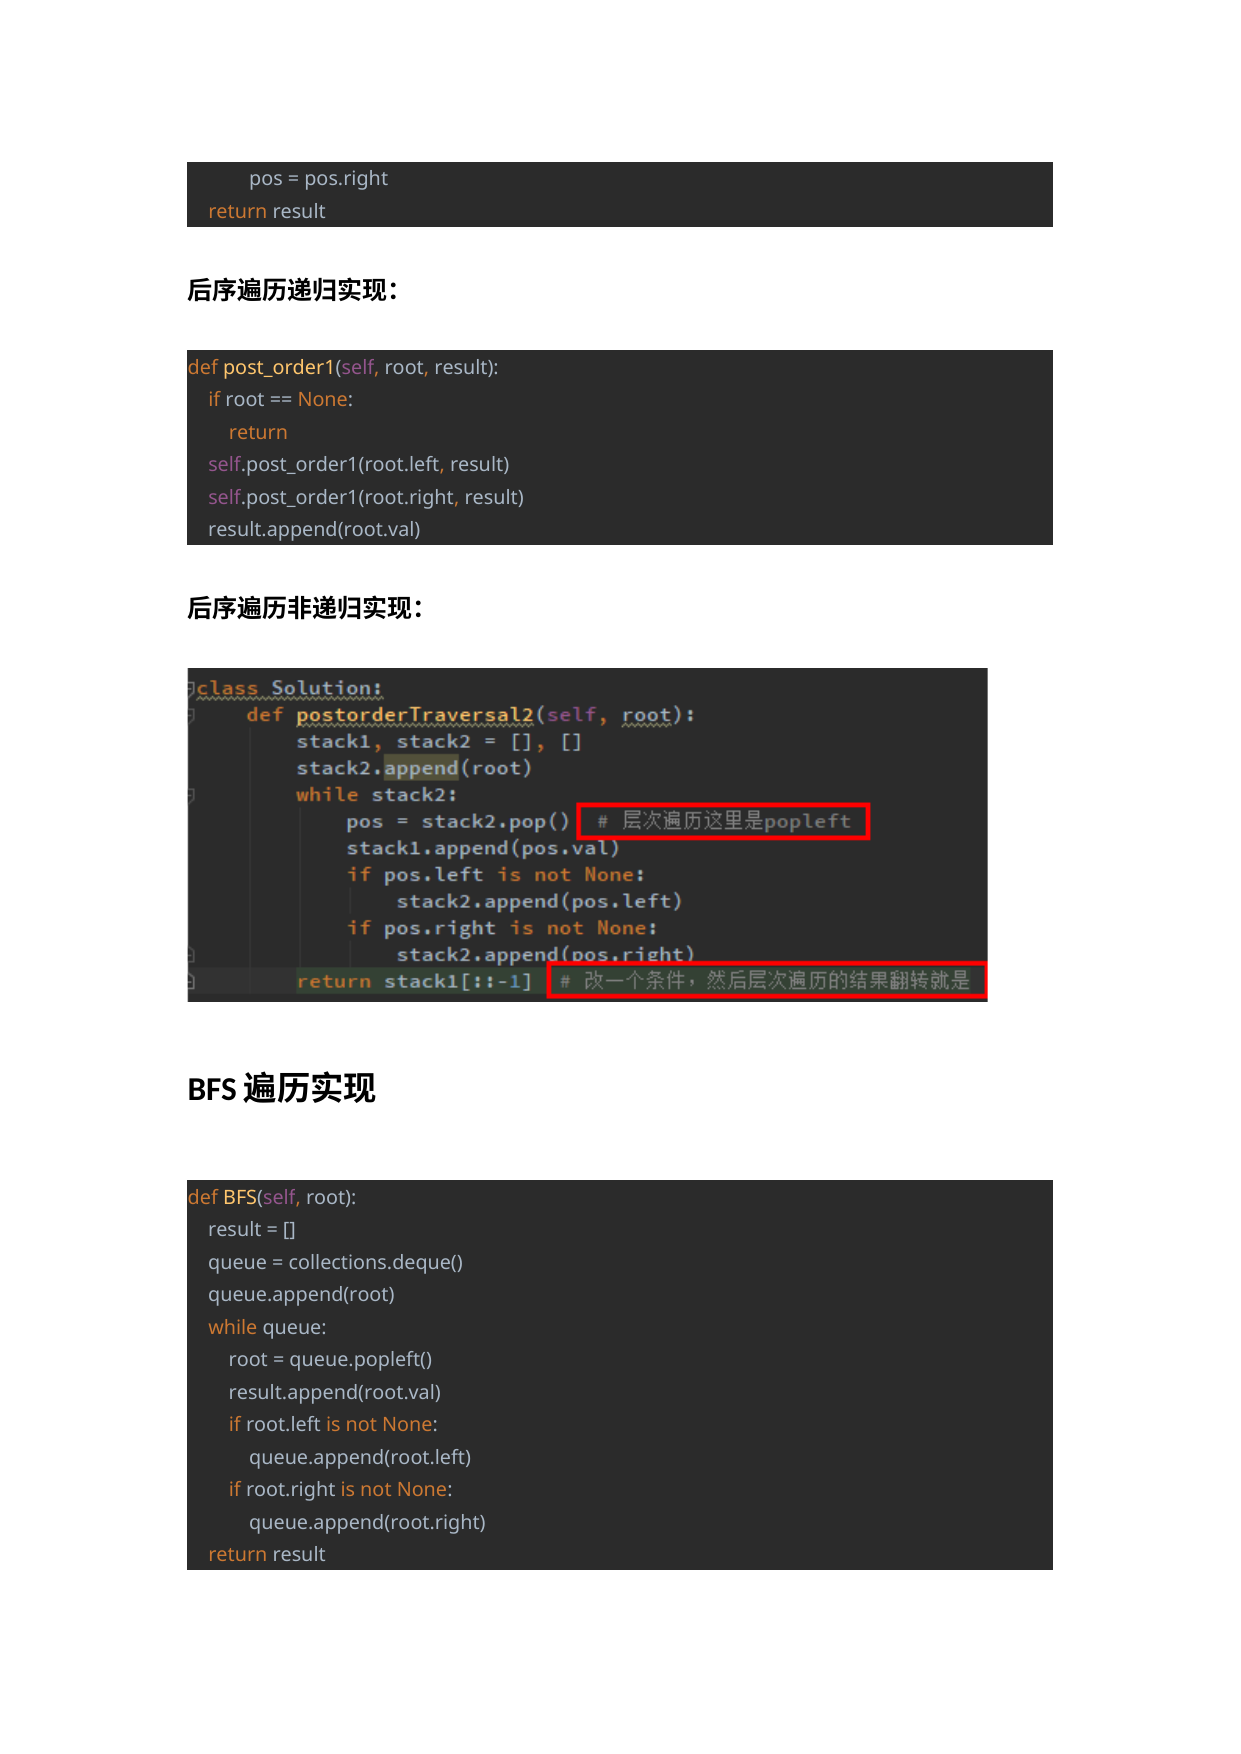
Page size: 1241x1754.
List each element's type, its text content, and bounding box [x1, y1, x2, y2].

subtitle 后序遍历递归实现： [187, 256, 1053, 321]
picture [187, 668, 988, 1002]
text def BFS(self, root): result = [] queue = collections.deque() queue.append(root) while queue: root = queue.popleft() result.append(root.val) if root.left is not None: queue.append(root.left) if root.right is not None: queue.append(root.right) return result [187, 1180, 1053, 1570]
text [187, 162, 1053, 227]
subtitle BFS遍历实现 [187, 1053, 1053, 1118]
subtitle 后序遍历非递归实现： [187, 574, 1053, 639]
text def post_order1(self, root, result): if root == None: return self.post_order1(root.left, result) self.post_order1(root.right, result) result.append(root.val) [187, 350, 1053, 545]
